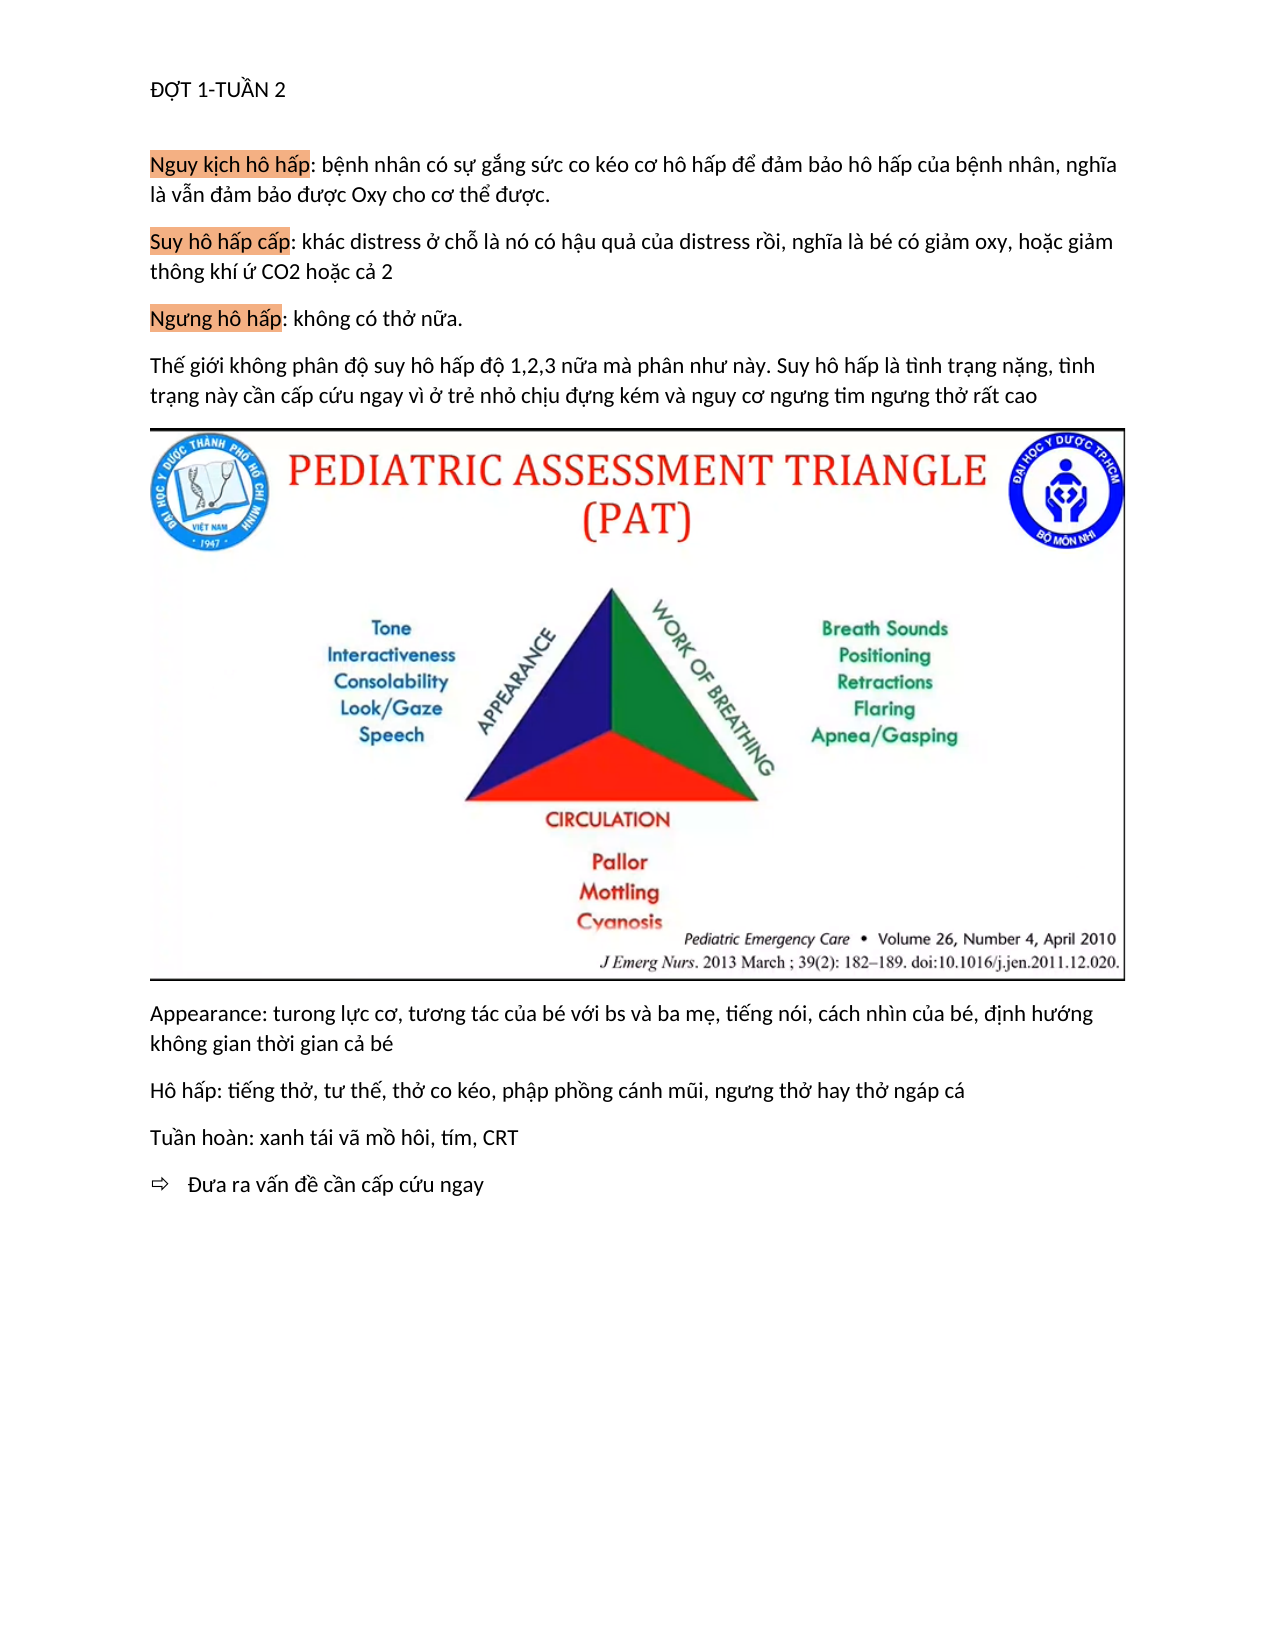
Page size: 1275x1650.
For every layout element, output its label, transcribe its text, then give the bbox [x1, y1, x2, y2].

list Đưa ra vấn đề cần cấp cứu ngay [150, 1170, 1125, 1198]
text Thế giới không phân độ suy hô hấp độ 1,2,3 nữa mà phân như này. Suy hô hấp là tình trạng nặng, tình trạng này cần cấp cứu ngay vì ở trẻ nhỏ chịu đựng kém và nguy cơ ngưng tim ngưng thở rất cao [150, 351, 1125, 409]
text Suy hô hấp cấp: khác distress ở chỗ là nó có hậu quả của distress rồi, nghĩa là bé có giảm oxy, hoặc giảm thông khí ứ CO2 hoặc cả 2 [150, 227, 1125, 285]
text Hô hấp: tiếng thở, tư thế, thở co kéo, phập phồng cánh mũi, ngưng thở hay thở ngáp cá [150, 1076, 1125, 1104]
text Tuần hoàn: xanh tái vã mồ hôi, tím, CRT [150, 1123, 1125, 1151]
text Appearance: turong lực cơ, tương tác của bé với bs và ba mẹ, tiếng nói, cách nhìn của bé, định hướng không gian thời gian cả bé [150, 999, 1125, 1057]
text Nguy kịch hô hấp: bệnh nhân có sự gắng sức co kéo cơ hô hấp để đảm bảo hô hấp của bệnh nhân, nghĩa là vẫn đảm bảo được Oxy cho cơ thể được. [150, 150, 1125, 208]
text Ngưng hô hấp: không có thở nữa. [282, 304, 1125, 332]
picture [150, 428, 1125, 981]
